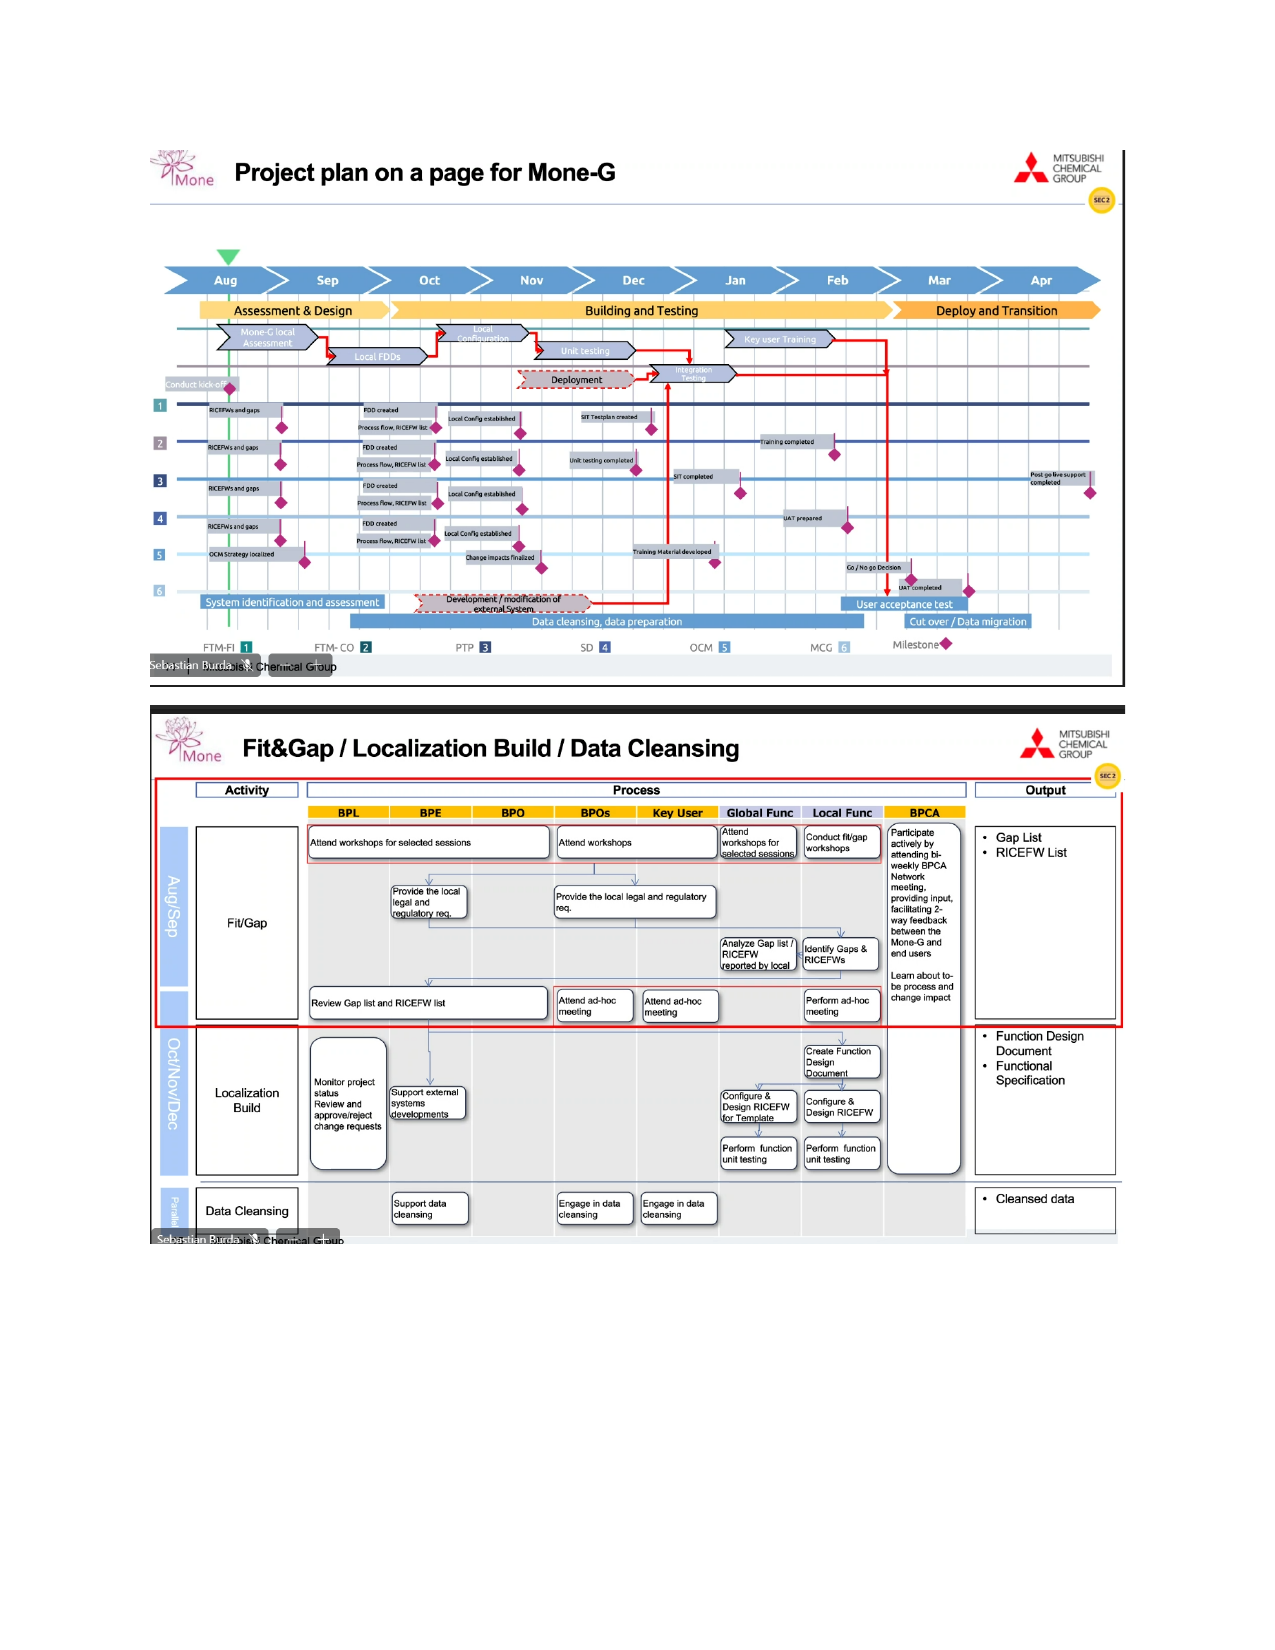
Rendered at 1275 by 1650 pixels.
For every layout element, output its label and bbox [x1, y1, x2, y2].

picture [150, 705, 1125, 1244]
picture [150, 150, 1125, 687]
